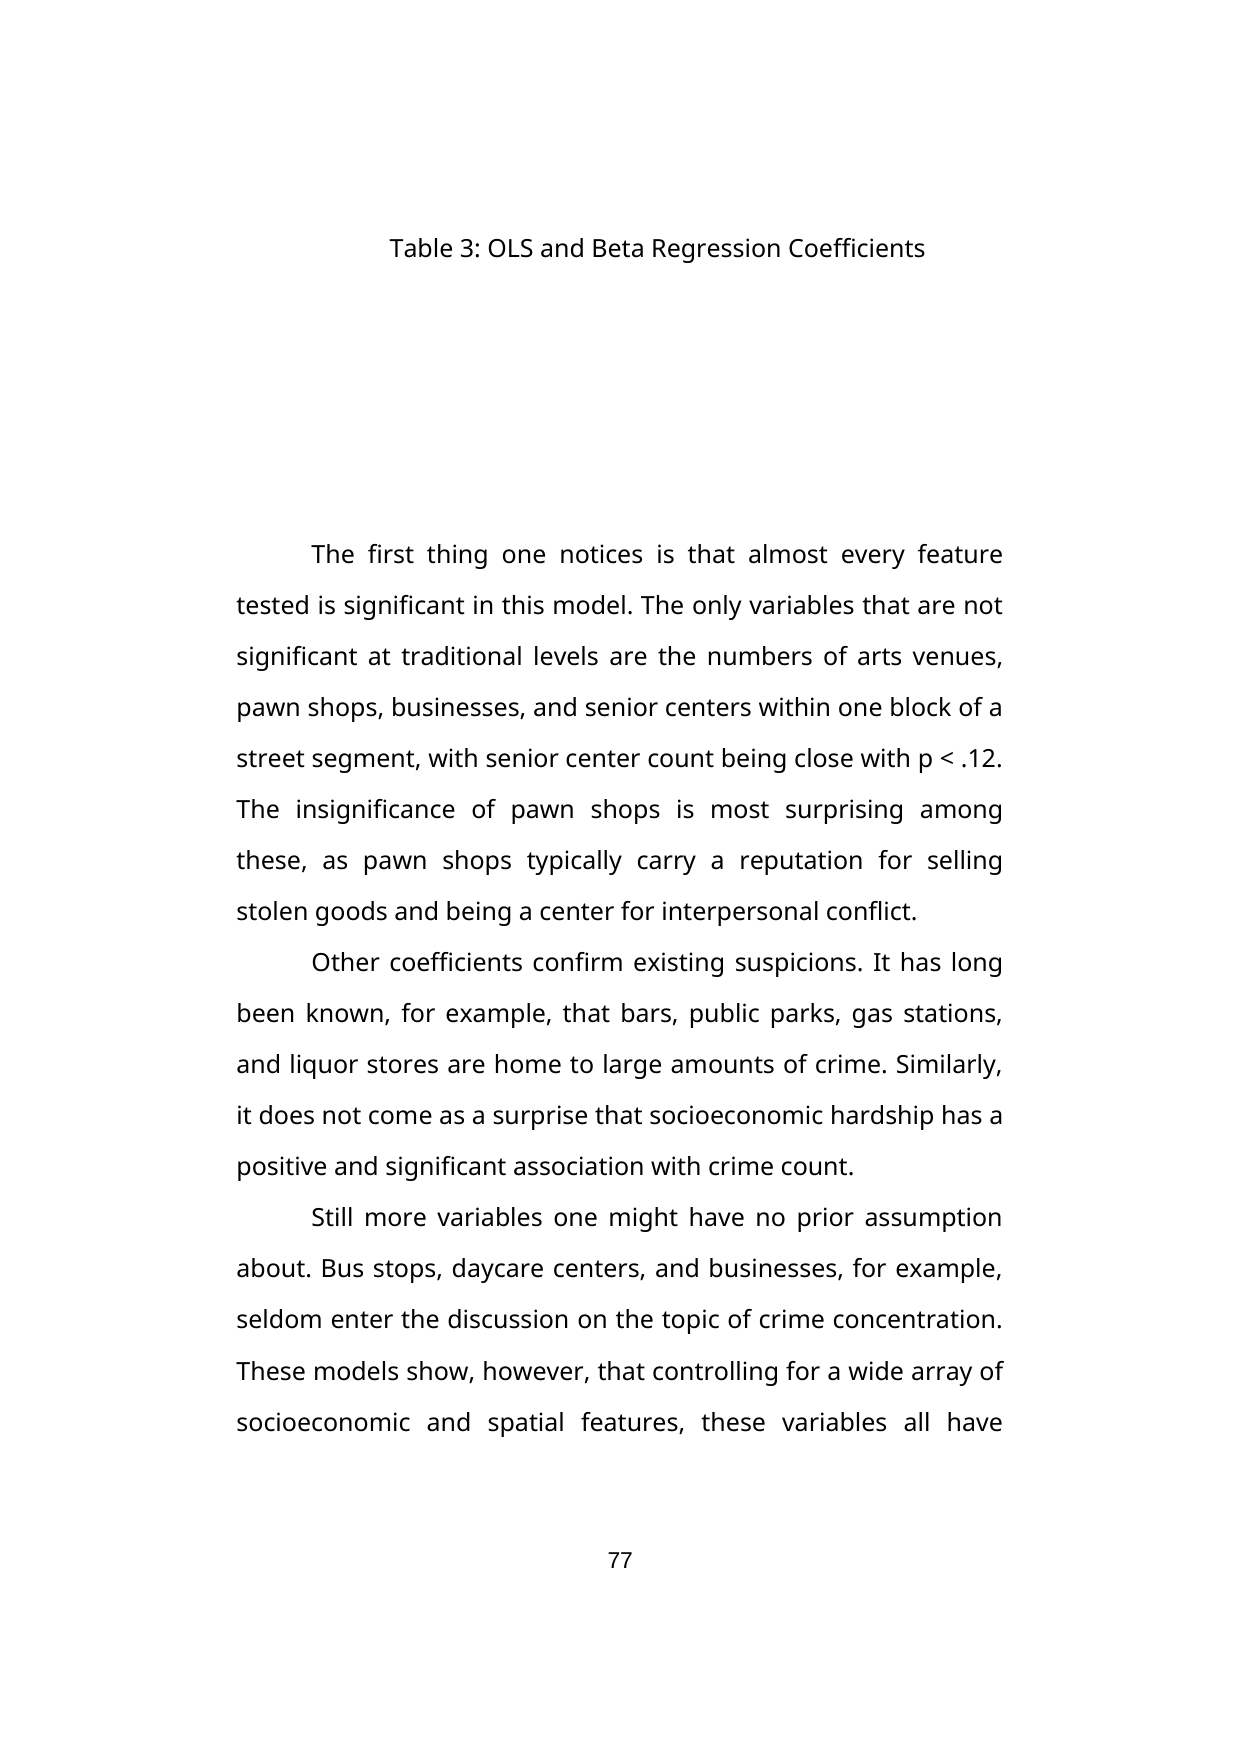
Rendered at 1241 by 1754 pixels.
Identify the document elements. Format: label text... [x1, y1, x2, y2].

text The first thing one notices is that almost every feature tested is significant in this model. The only variables that are not significant at traditional levels are the numbers of arts venues, pawn shops, businesses, and senior centers within one block of a street segment, with senior center count being close with p < .12. The insignificance of pawn shops is most surprising among these, as pawn shops typically carry a reputation for selling stolen goods and being a center for interpersonal conflict. [236, 537, 1004, 928]
text Table 3: OLS and Beta Regression Coefficients [236, 230, 1004, 264]
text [236, 1200, 1004, 1438]
text Other coefficients confirm existing suspicions. It has long been known, for example, that bars, public parks, gas stations, and liquor stores are home to large amounts of crime. Similarly, it does not come as a surprise that socioeconomic hardship has a positive and significant association with crime count. [236, 945, 1004, 1183]
